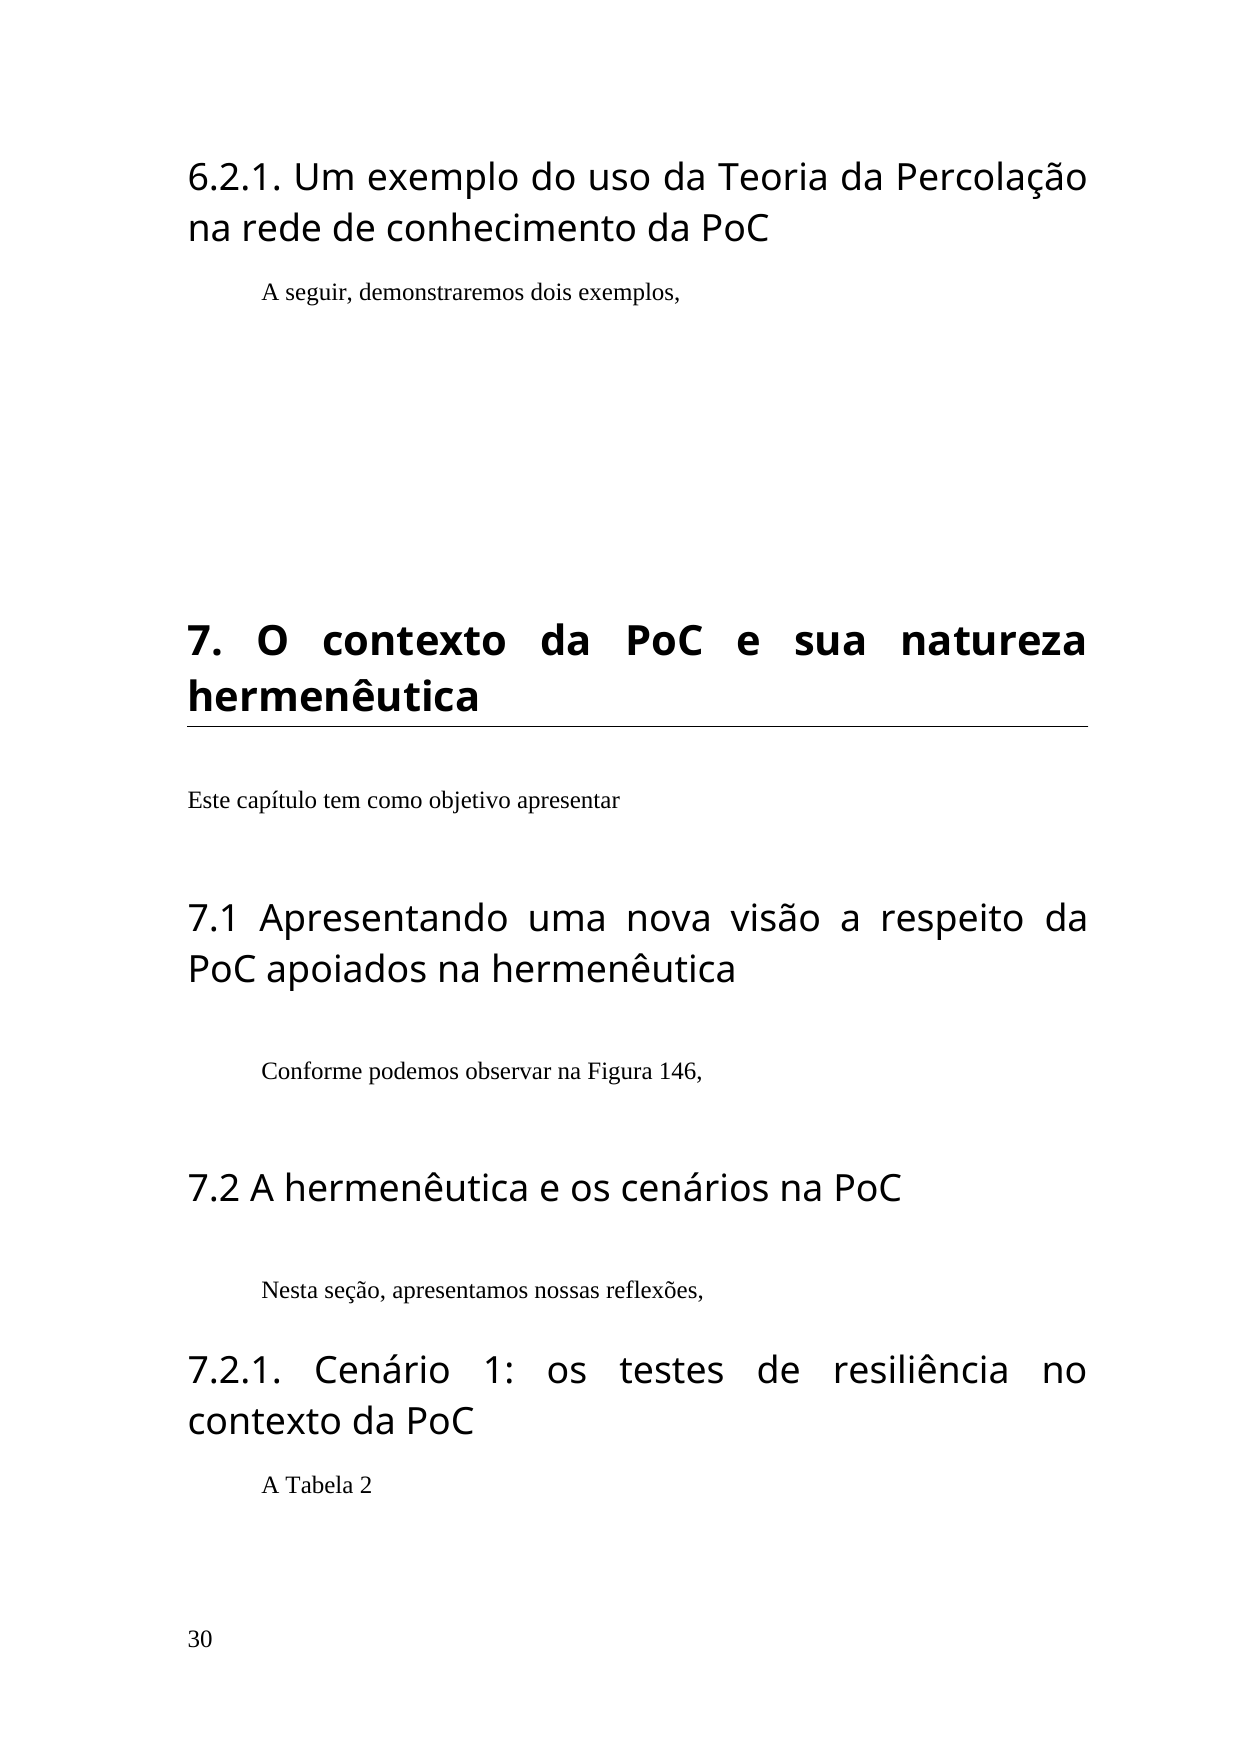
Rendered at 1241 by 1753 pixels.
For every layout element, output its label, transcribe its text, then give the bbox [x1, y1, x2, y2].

subtitle 7.2.1. Cenário 1: os testes de resiliência no contexto da PoC [187, 1343, 1088, 1445]
text Nesta seção, apresentamos nossas reflexões, [187, 1275, 1088, 1304]
text A Tabela 2 [187, 1470, 1088, 1499]
subtitle 6.2.1. Um exemplo do uso da Teoria da Percolação na rede de conhecimento da PoC [187, 150, 1088, 252]
subtitle 7.1 Apresentando uma nova visão a respeito da PoC apoiados na hermenêutica [187, 891, 1088, 993]
subtitle 7. O contexto da PoC e sua natureza hermenêutica [187, 611, 1088, 726]
text Este capítulo tem como objetivo apresentar [187, 786, 1088, 814]
text A seguir, demonstraremos dois exemplos, [187, 277, 1088, 306]
subtitle 7.2 A hermenêutica e os cenários na PoC [187, 1161, 1088, 1212]
text Conforme podemos observar na Figura 146, [187, 1056, 1088, 1084]
